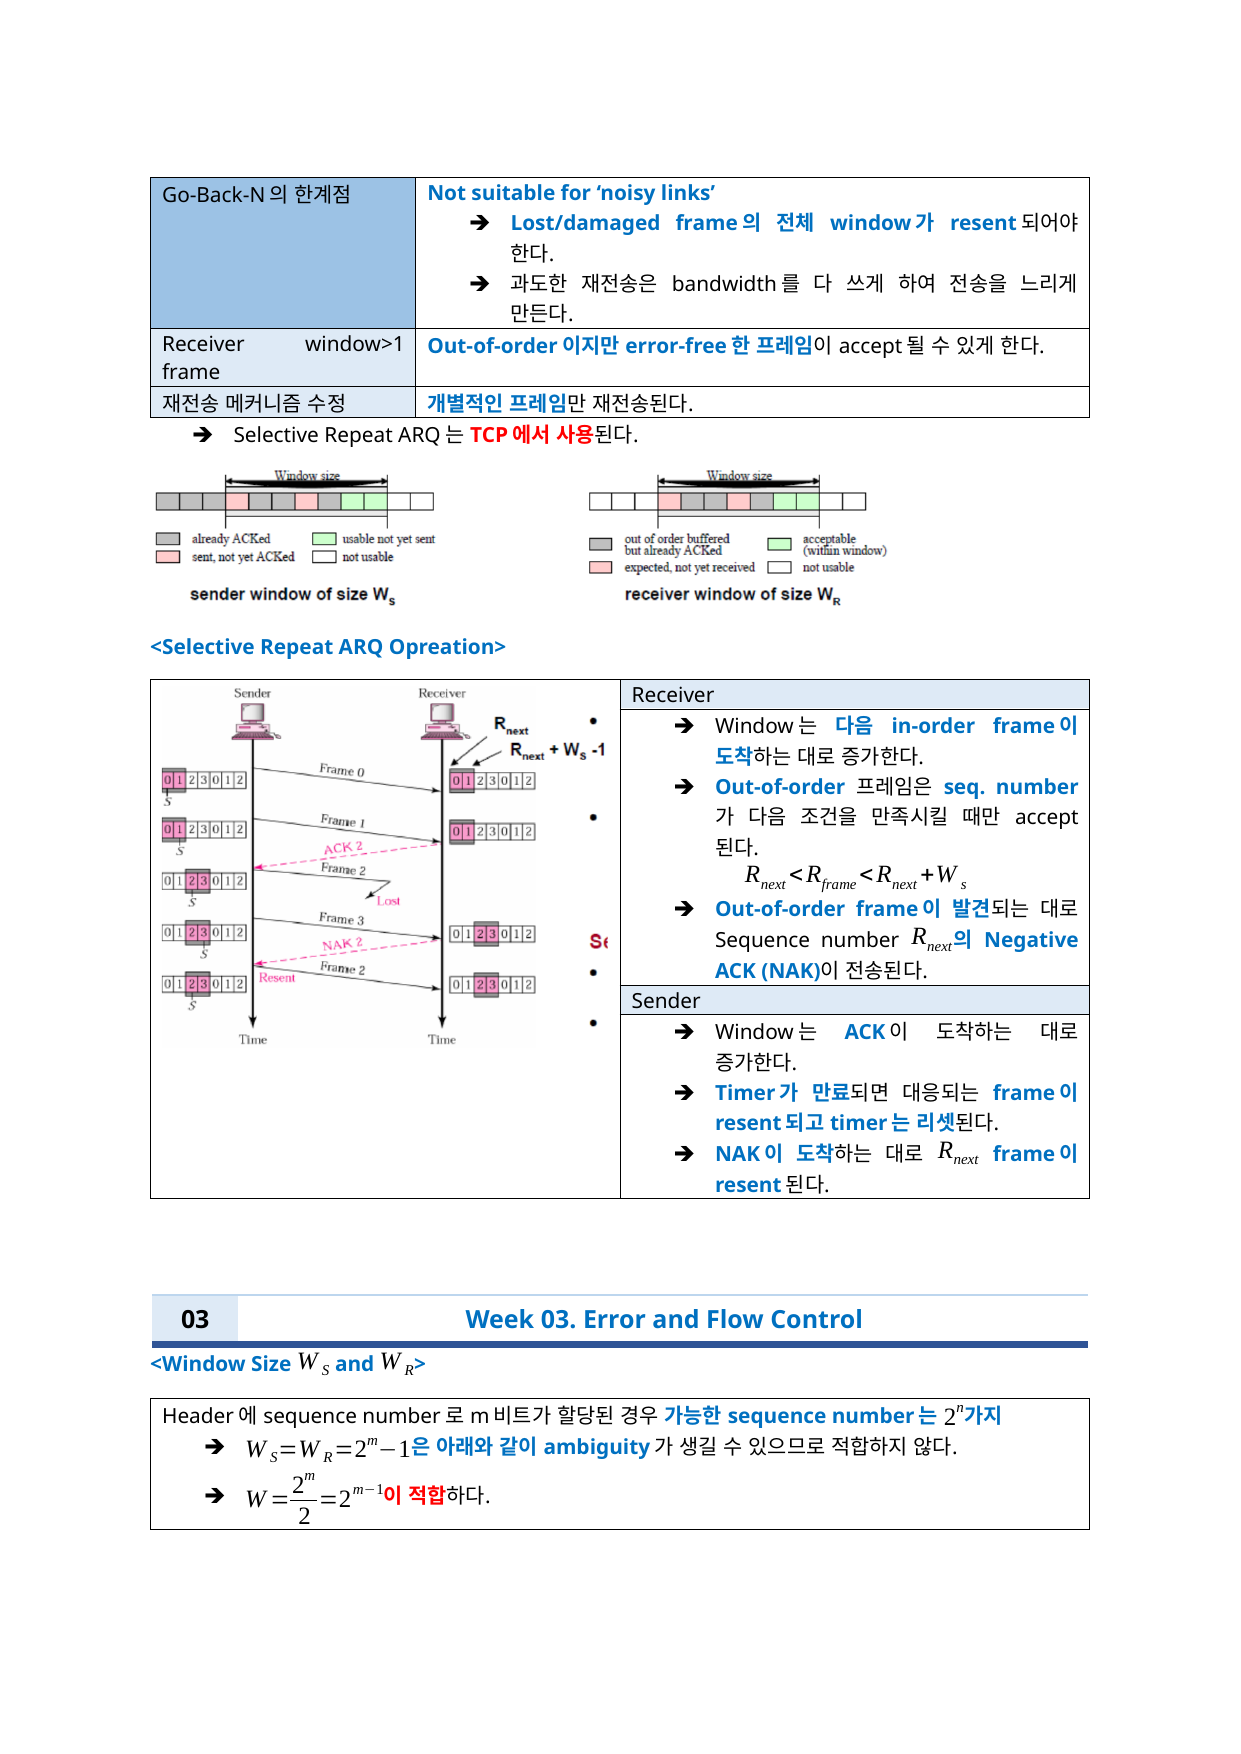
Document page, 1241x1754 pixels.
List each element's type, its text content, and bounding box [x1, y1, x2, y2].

table_cell 개별적인 프레임만 재전송된다. [416, 387, 1089, 417]
table_cell Receiver window>1 frame [151, 329, 415, 386]
table_header Receiver [621, 680, 1089, 708]
table_header 03 [152, 1296, 238, 1341]
table_cell Sender [621, 986, 1089, 1014]
table_header [151, 680, 620, 1198]
picture [150, 467, 892, 613]
table_cell 재전송 메커니즘 수정 [151, 387, 415, 417]
list Selective Repeat ARQ는 TCP에서 사용된다. [192, 418, 1090, 448]
table_header Week 03. Error and Flow Control [240, 1296, 1088, 1341]
table_cell Window는 ACK이 도착하는 대로 증가한다. Timer가 만료되면 대응되는 frame이 resent되고 timer는 리셋된다. NAK이 도착하는 대로 frame이 resent된다. [621, 1015, 1089, 1198]
table_cell Window는 다음 in-order frame이 도착하는 대로 증가한다. Out-of-order 프레임은 seq. number가 다음 조건을 만족시킬 때만 accept된다. Out-of-order frame이 발견되는 대로 Sequence number 의 Negative ACK (NAK)이 전송된다. [621, 710, 1089, 985]
text <Selective Repeat ARQ Opreation> [150, 632, 1090, 660]
table_header Not suitable for ‘noisy links’ Lost/damaged frame의 전체 window가 resent되어야 한다. 과도한 재전송은 bandwidth를 다 쓰게 하여 전송을 느리게 만든다. [416, 178, 1089, 328]
picture [161, 680, 608, 1052]
table_header Go-Back-N의 한계점 [151, 178, 415, 328]
table_cell Out-of-order이지만 error-free한 프레임이 accept될 수 있게 한다. [416, 329, 1089, 386]
table_header Header에 sequence number로 m비트가 할당된 경우 가능한 sequence number는 가지 은 아래와 같이 ambiguity가 생길 수 있으므로 적합하지 않다. 이 적합하다. [151, 1399, 1089, 1529]
text <Window Size and > [150, 1348, 1090, 1379]
